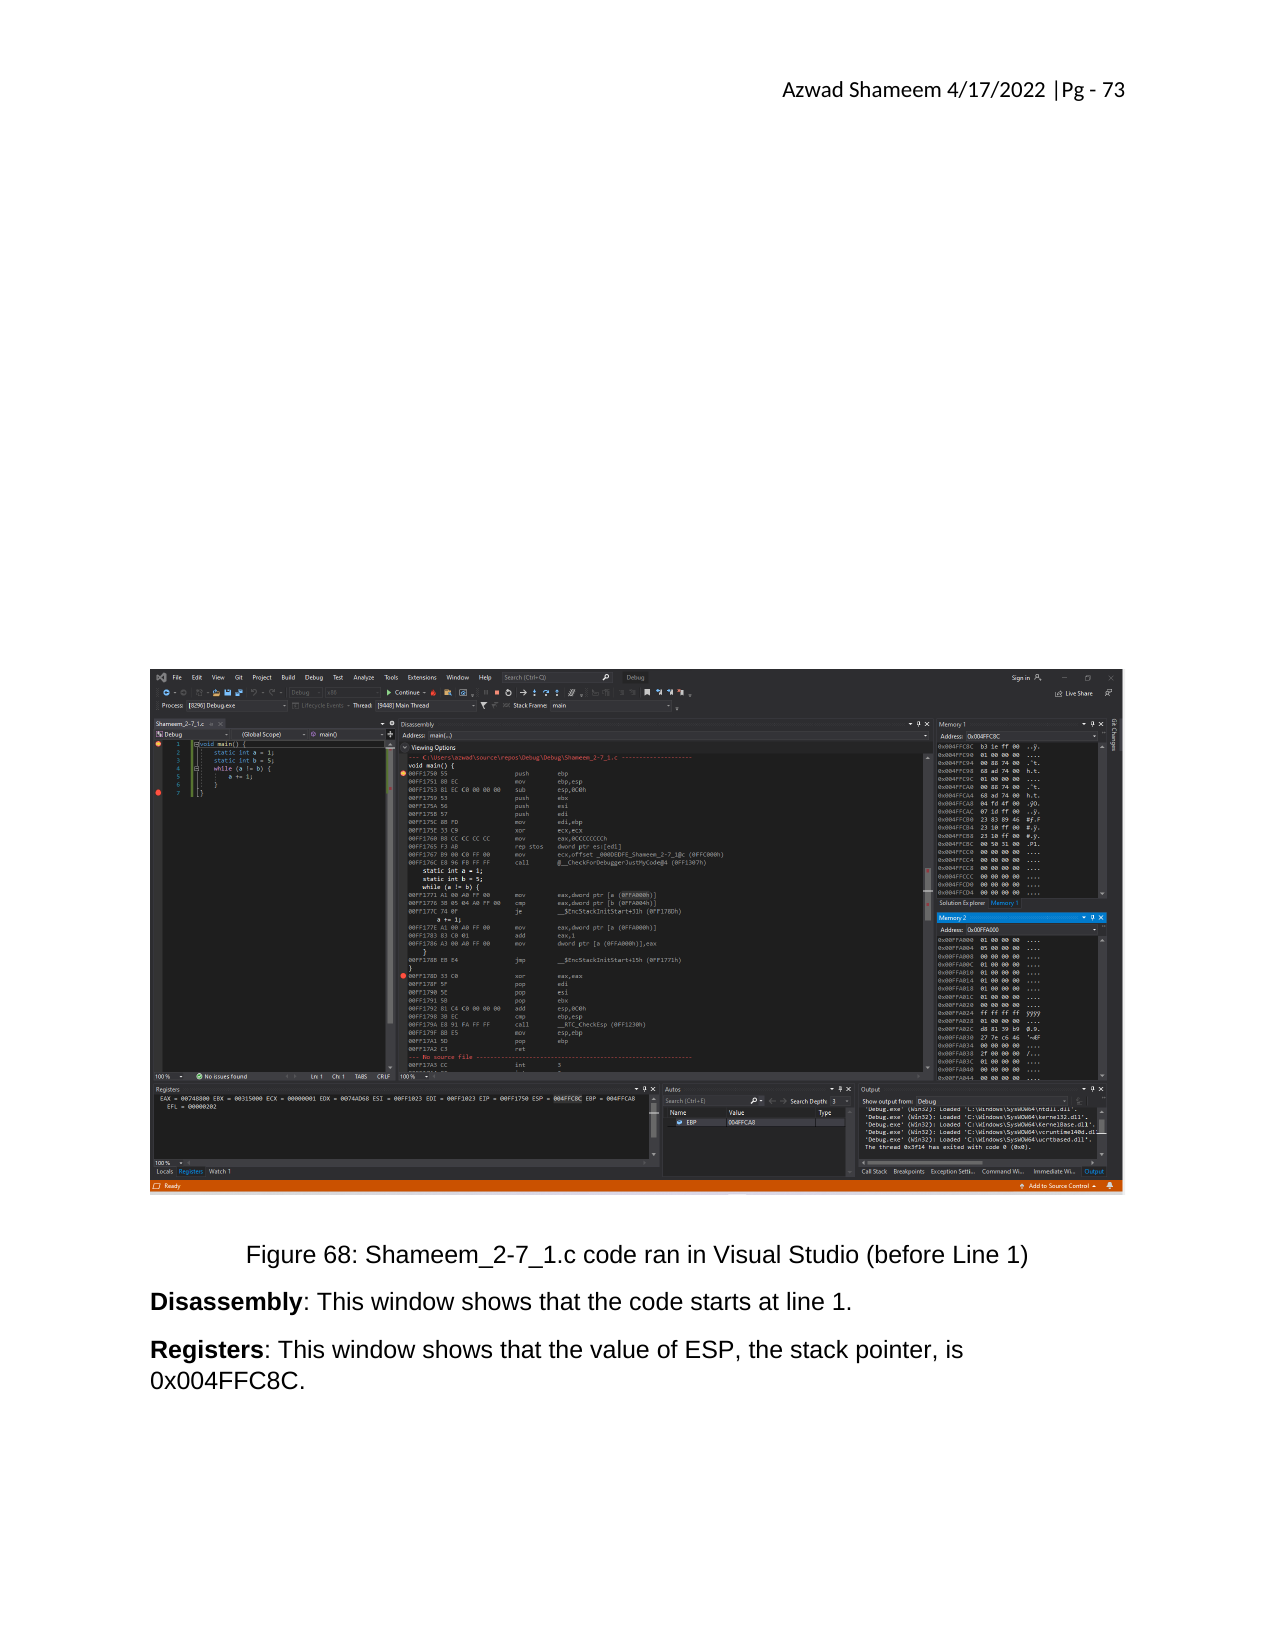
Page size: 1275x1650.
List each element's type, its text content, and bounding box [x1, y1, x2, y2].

picture [150, 669, 1125, 1195]
text Registers: This window shows that the value of ESP, the stack pointer, is 0x004FFC8C. [150, 1335, 1125, 1395]
text Disassembly: This window shows that the code starts at line 1. [150, 1287, 1125, 1316]
text Figure 68: Shameem_2-7_1.c code ran in Visual Studio (before Line 1) [150, 1239, 1125, 1268]
